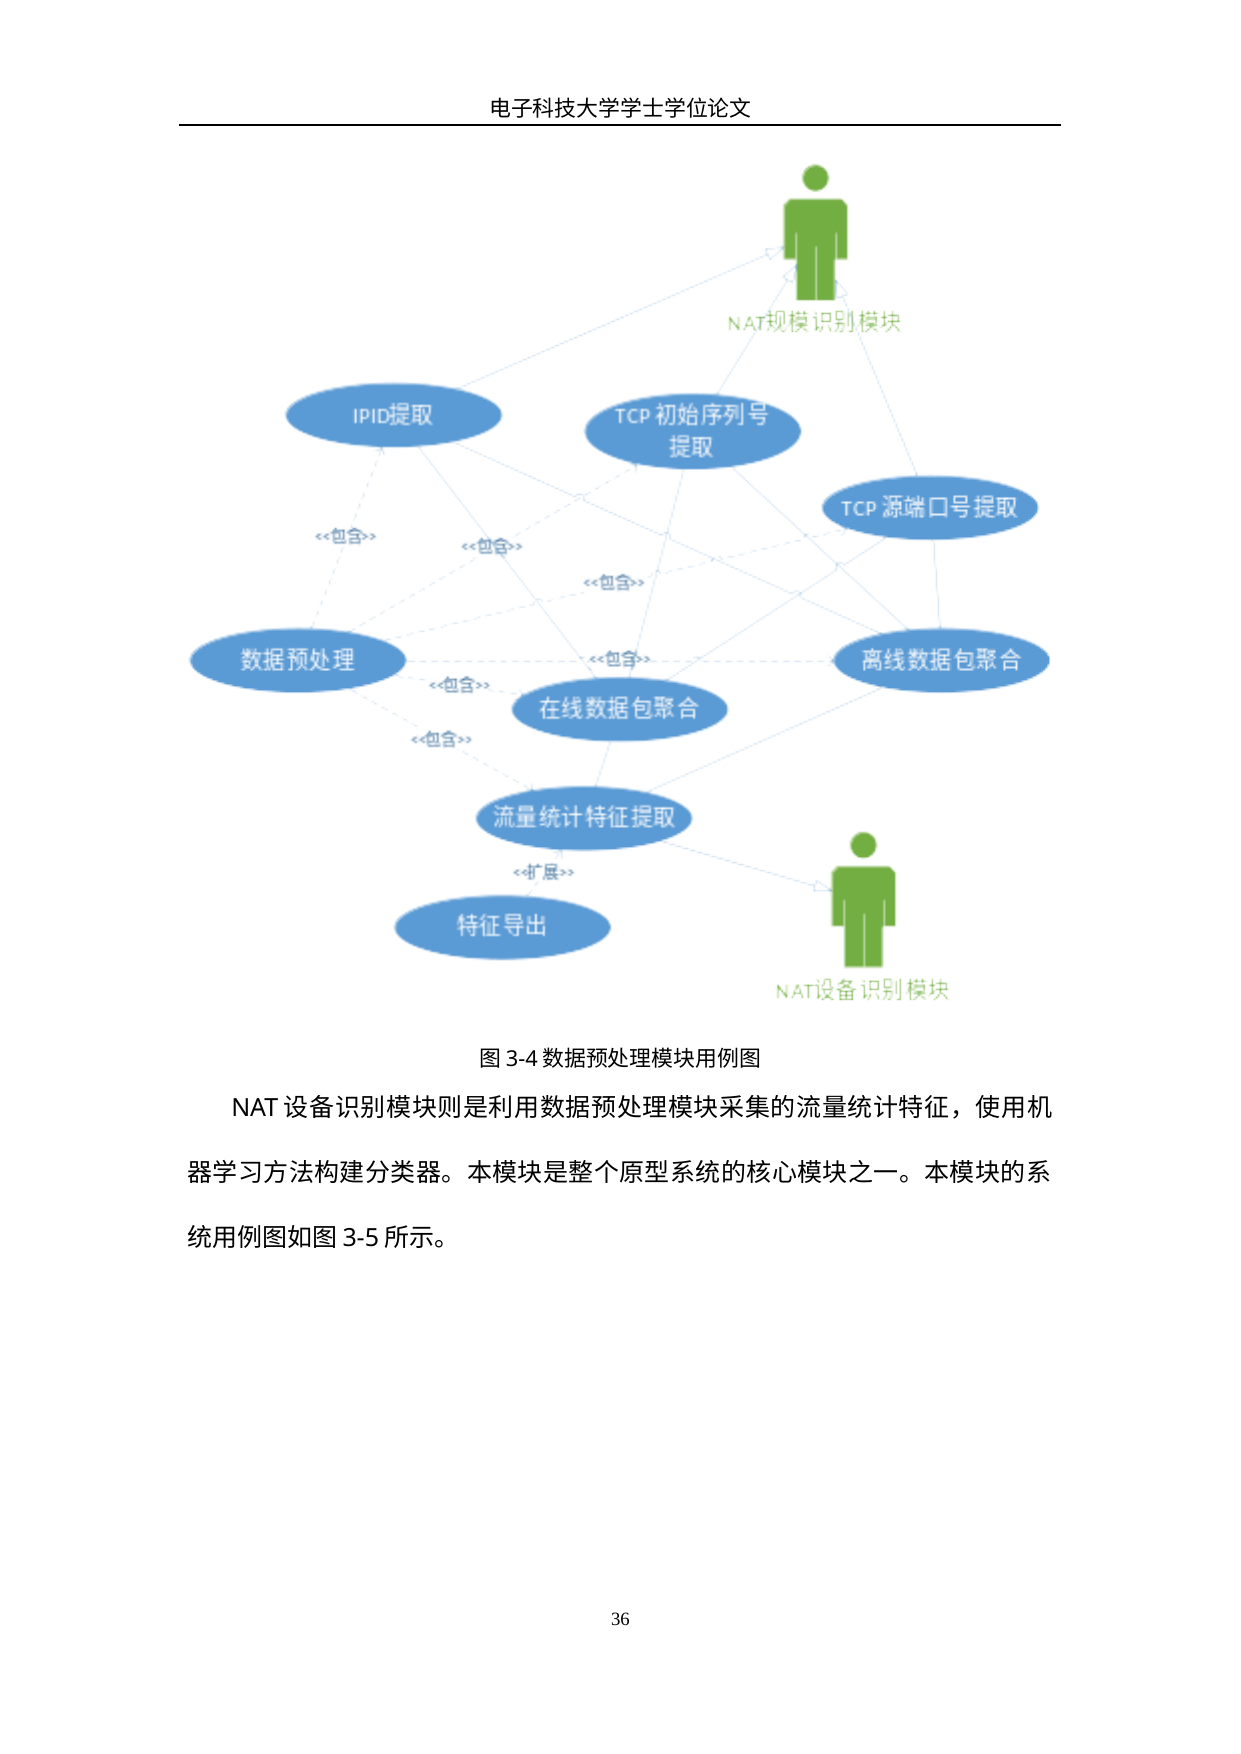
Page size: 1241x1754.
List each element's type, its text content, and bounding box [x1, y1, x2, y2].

text NAT设备识别模块则是利用数据预处理模块采集的流量统计特征，使用机器学习方法构建分类器。本模块是整个原型系统的核心模块之一。本模块的系统用例图如图3-5所示。 [187, 1073, 1053, 1268]
text 图3-4数据预处理模块用例图 [187, 1040, 1053, 1073]
